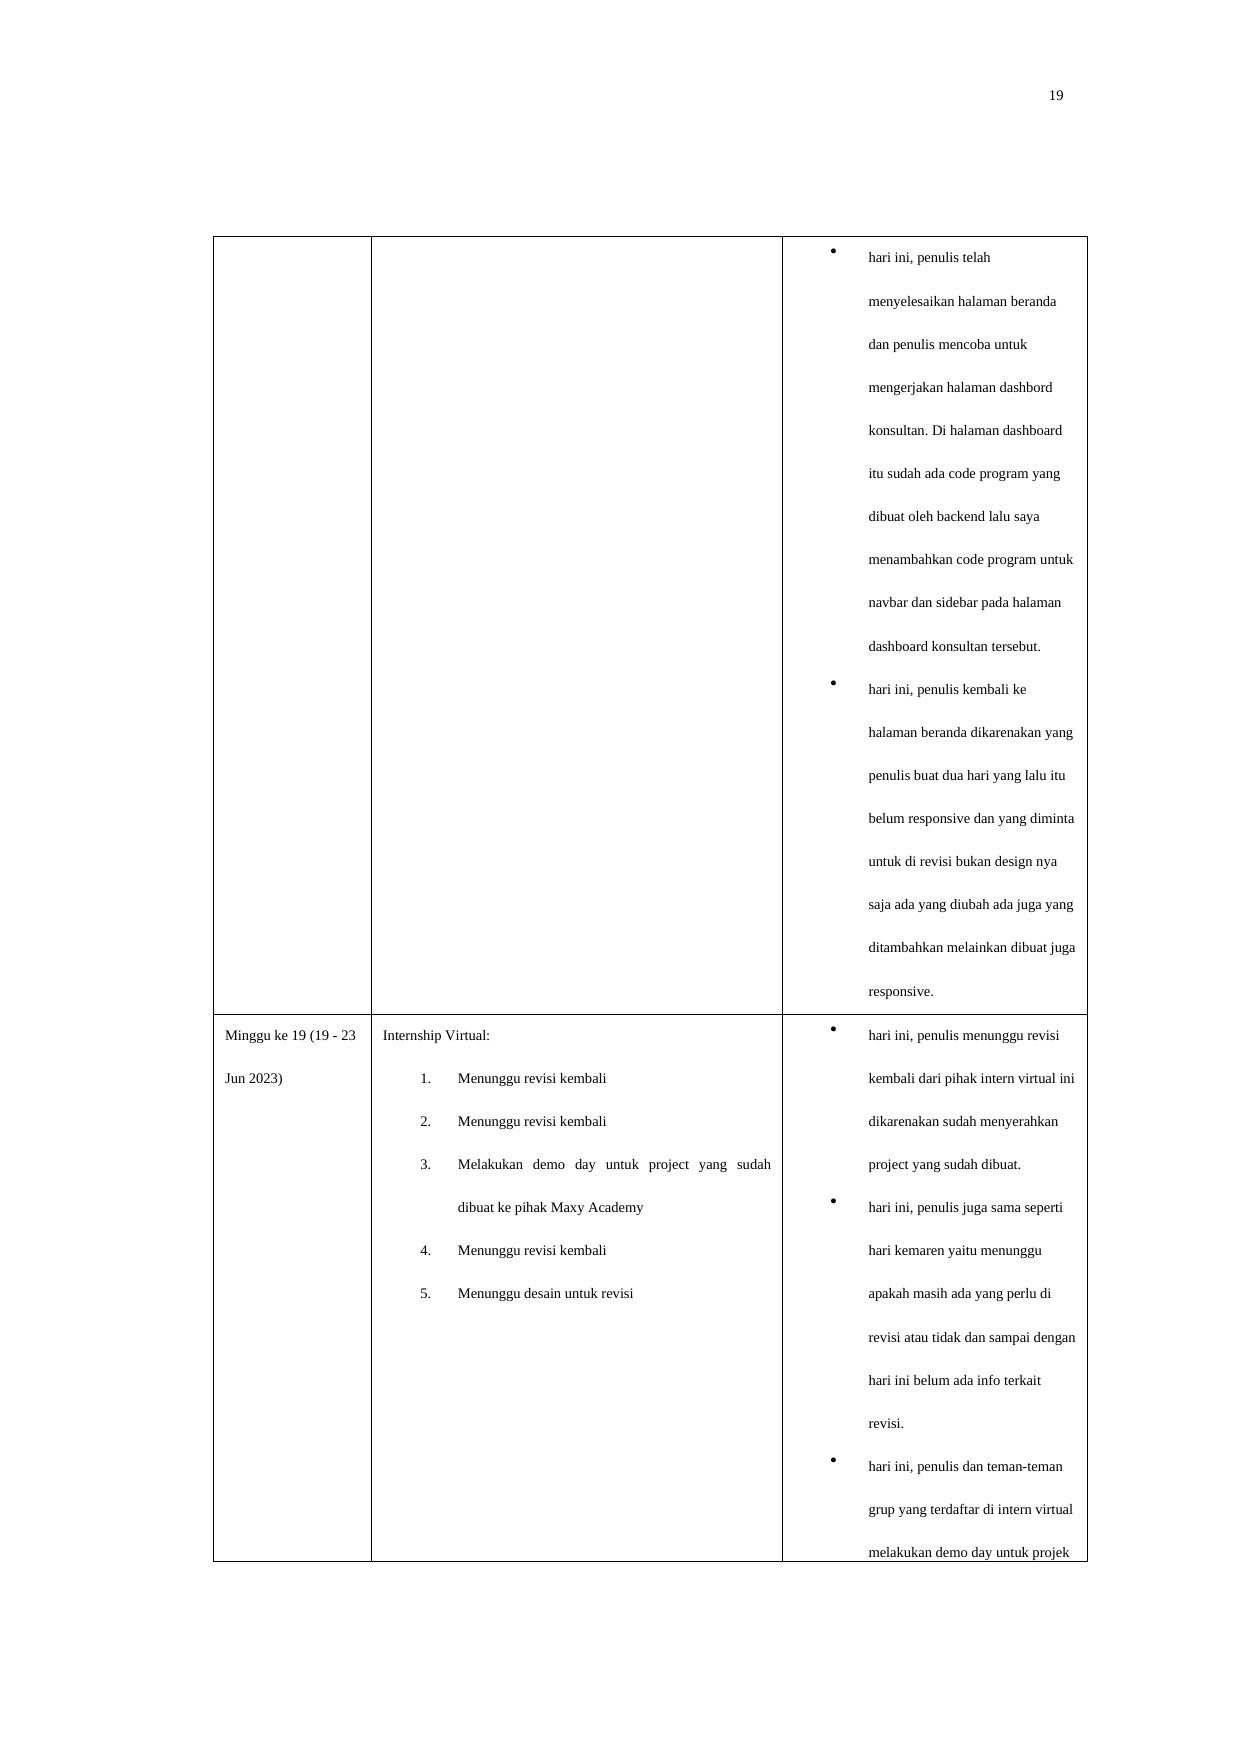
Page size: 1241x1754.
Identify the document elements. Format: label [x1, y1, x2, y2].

table_cell [783, 1015, 1087, 1561]
table_cell [783, 237, 1087, 1013]
table_cell [372, 237, 782, 1013]
table_cell [214, 237, 371, 1013]
table_cell [214, 1015, 371, 1561]
table_cell [372, 1015, 782, 1561]
